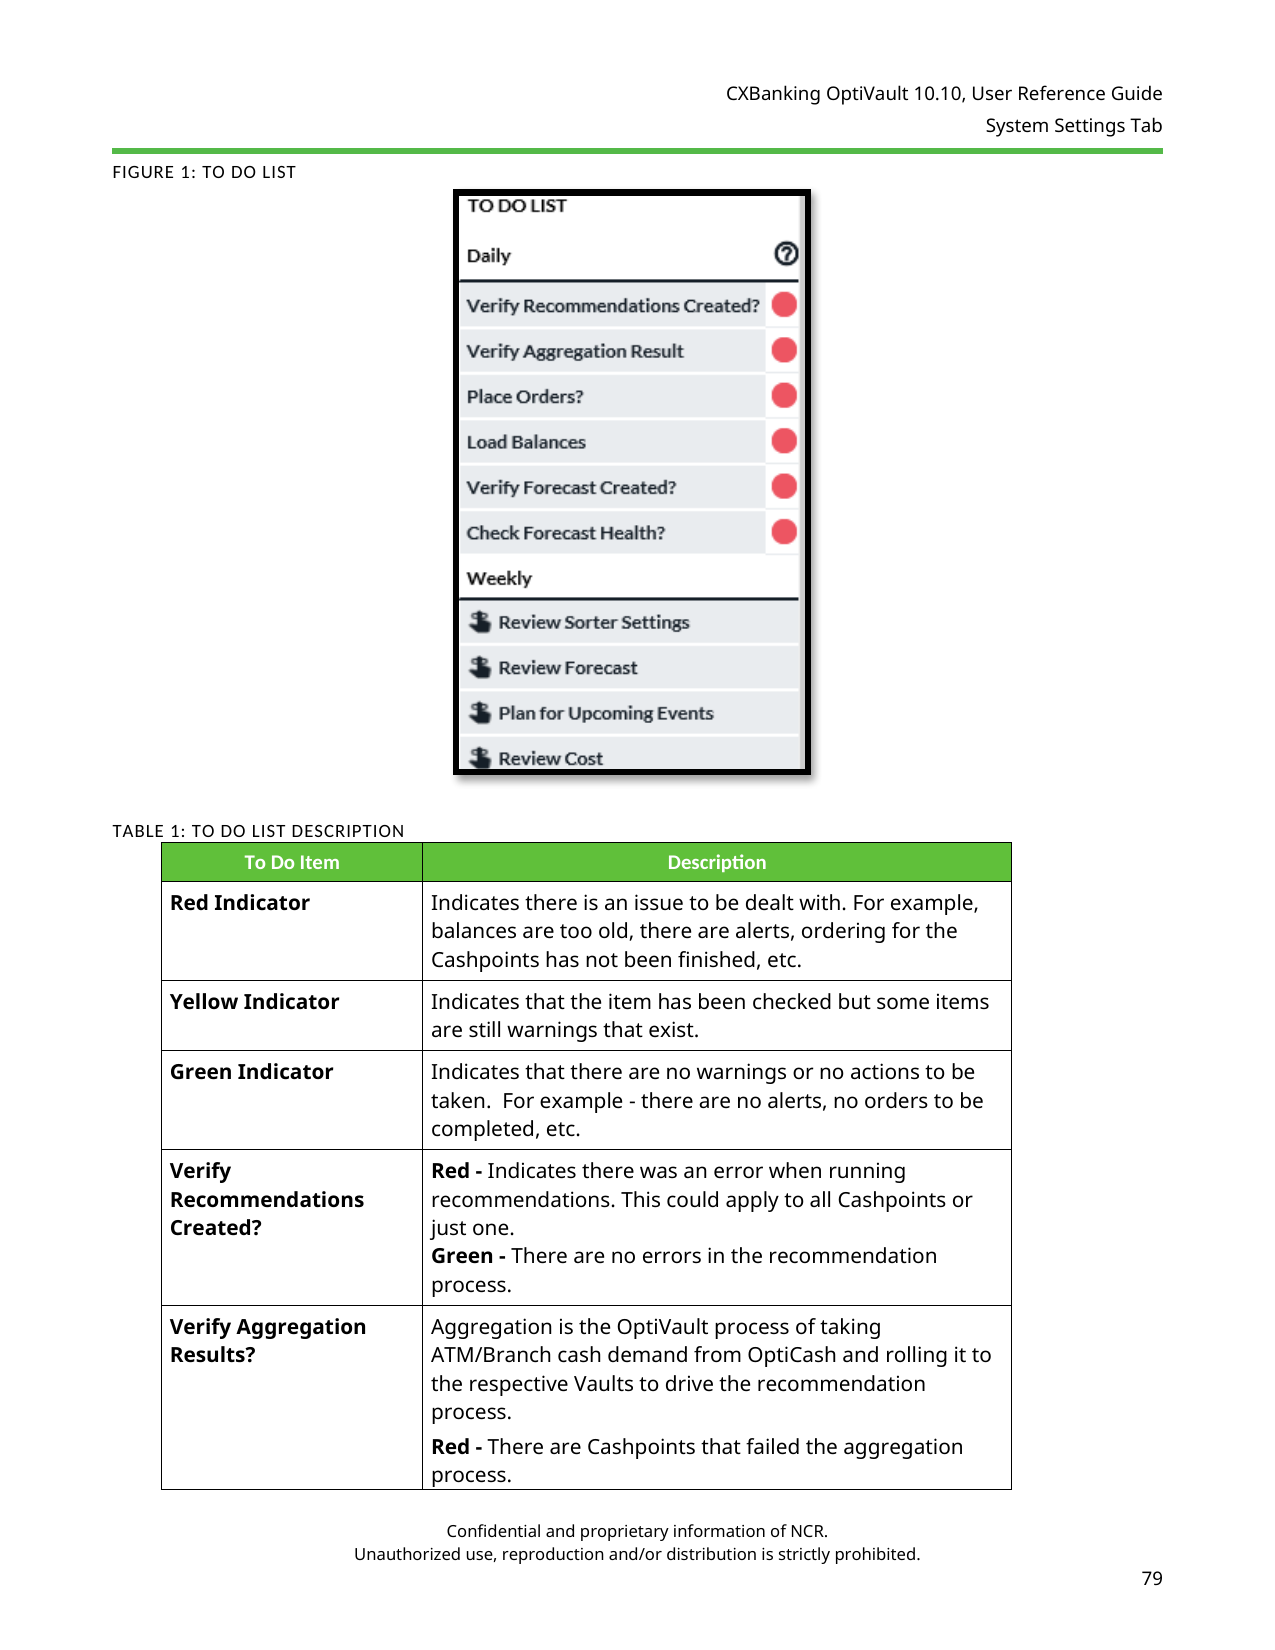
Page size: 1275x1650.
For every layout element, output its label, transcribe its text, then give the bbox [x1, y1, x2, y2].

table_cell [423, 1306, 1011, 1489]
table_header Description [423, 843, 1011, 881]
table_cell Red - Indicates there was an error when running recommendations. This could apply to all Cashpoints or just one. Green - There are no errors in the recommendation process. [423, 1150, 1011, 1305]
table_cell Green Indicator [162, 1051, 422, 1149]
table_cell Indicates that the item has been checked but some items are still warnings that exist. [423, 981, 1011, 1050]
table_cell Red Indicator [162, 882, 422, 980]
table_header To Do Item [162, 843, 422, 881]
table_cell Indicates that there are no warnings or no actions to be taken. For example - there are no alerts, no orders to be completed, etc. [423, 1051, 1011, 1149]
table_cell Indicates there is an issue to be dealt with. For example, balances are too old, there are alerts, ordering for the Cashpoints has not been finished, etc. [423, 882, 1011, 980]
table_cell Yellow Indicator [162, 981, 422, 1050]
table_cell Verify Aggregation Results? [162, 1306, 422, 1489]
table_cell Verify Recommendations Created? [162, 1150, 422, 1305]
picture [459, 196, 805, 769]
